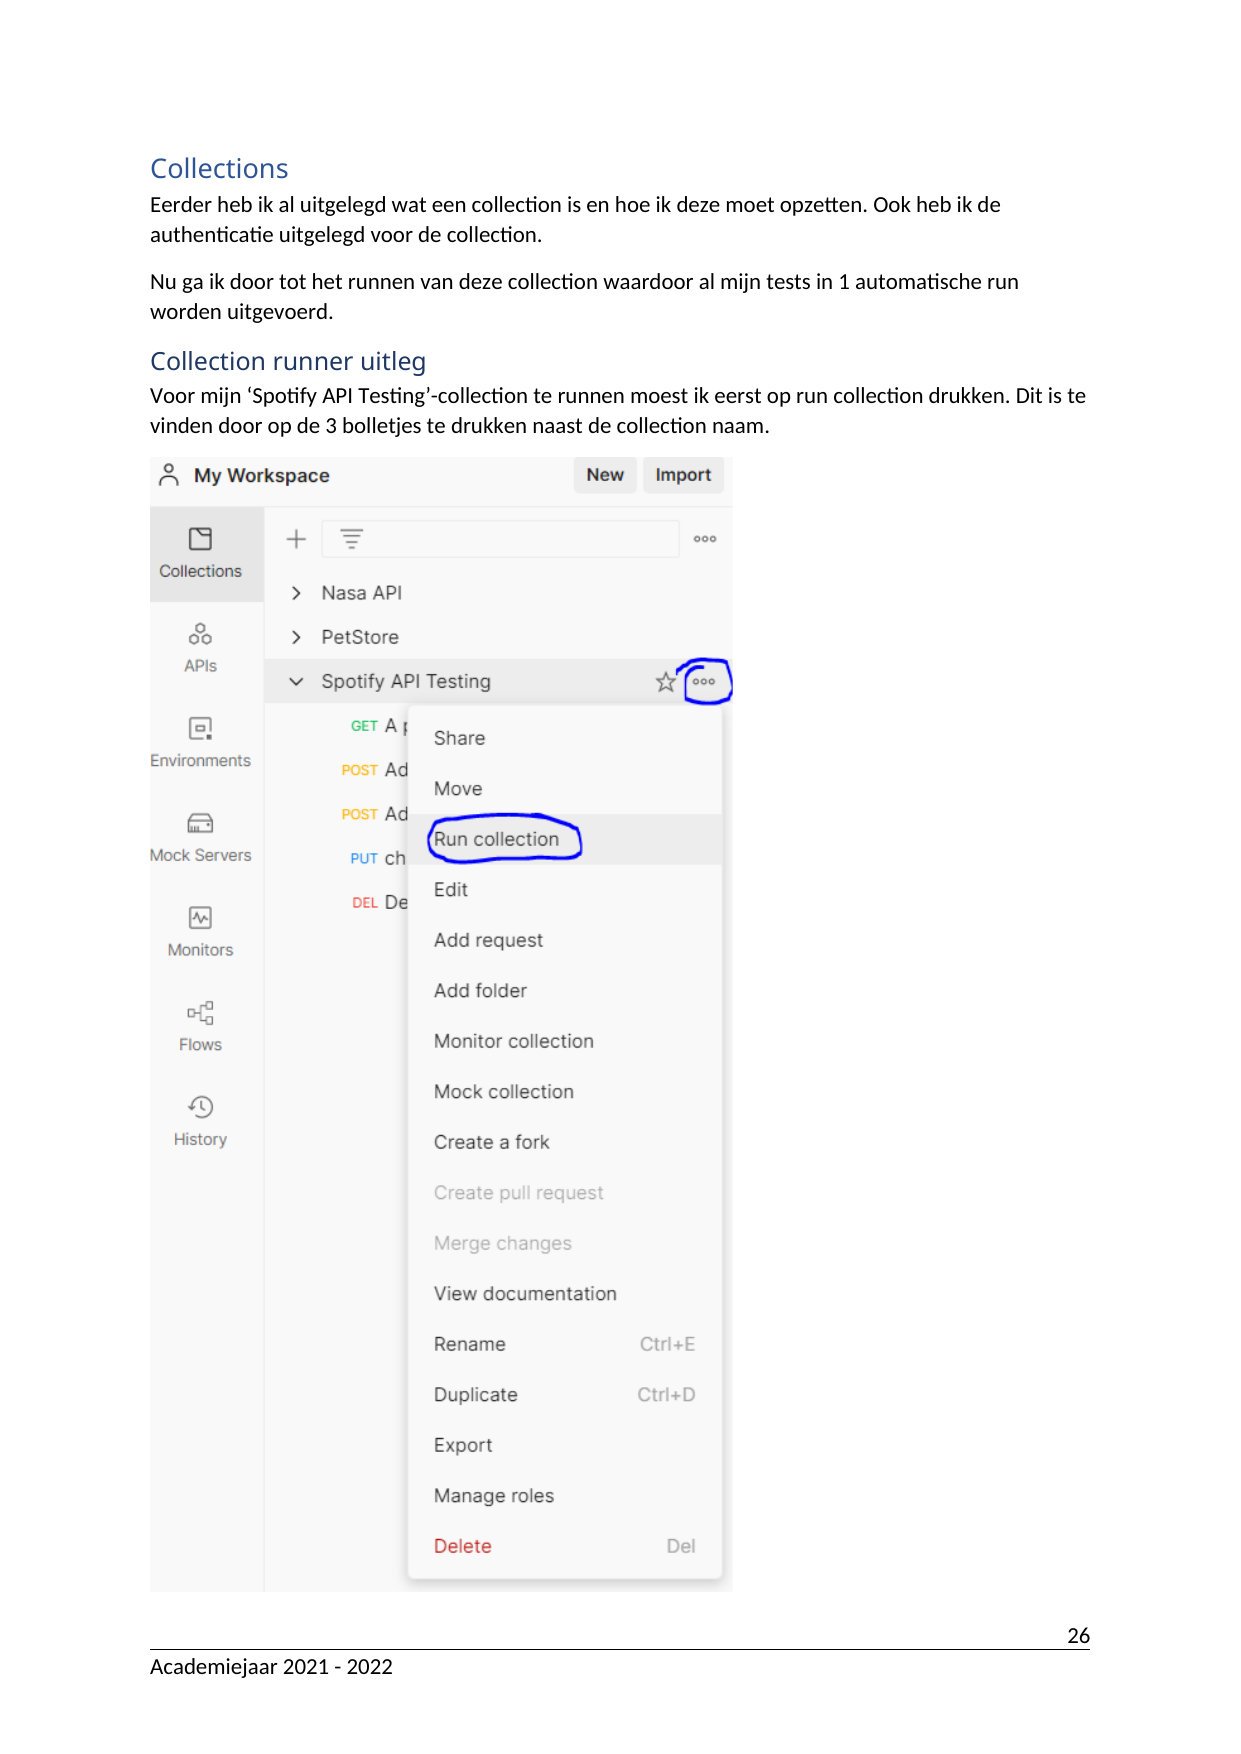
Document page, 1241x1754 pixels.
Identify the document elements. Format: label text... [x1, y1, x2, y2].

text Nu ga ik door tot het runnen van deze collection waardoor al mijn tests in 1 automatische run worden uitgevoerd. [150, 267, 1090, 325]
text Voor mijn ‘Spotify API Testing’-collection te runnen moest ik eerst op run collection drukken. Dit is te vinden door op de 3 bolletjes te drukken naast de collection naam. [150, 381, 1090, 439]
subtitle Collection runner uitleg [150, 344, 1090, 378]
text Eerder heb ik al uitgelegd wat een collection is en hoe ik deze moet opzetten. Ook heb ik de authenticatie uitgelegd voor de collection. [150, 190, 1090, 248]
subtitle Collections [150, 150, 1090, 187]
picture [150, 457, 733, 1592]
